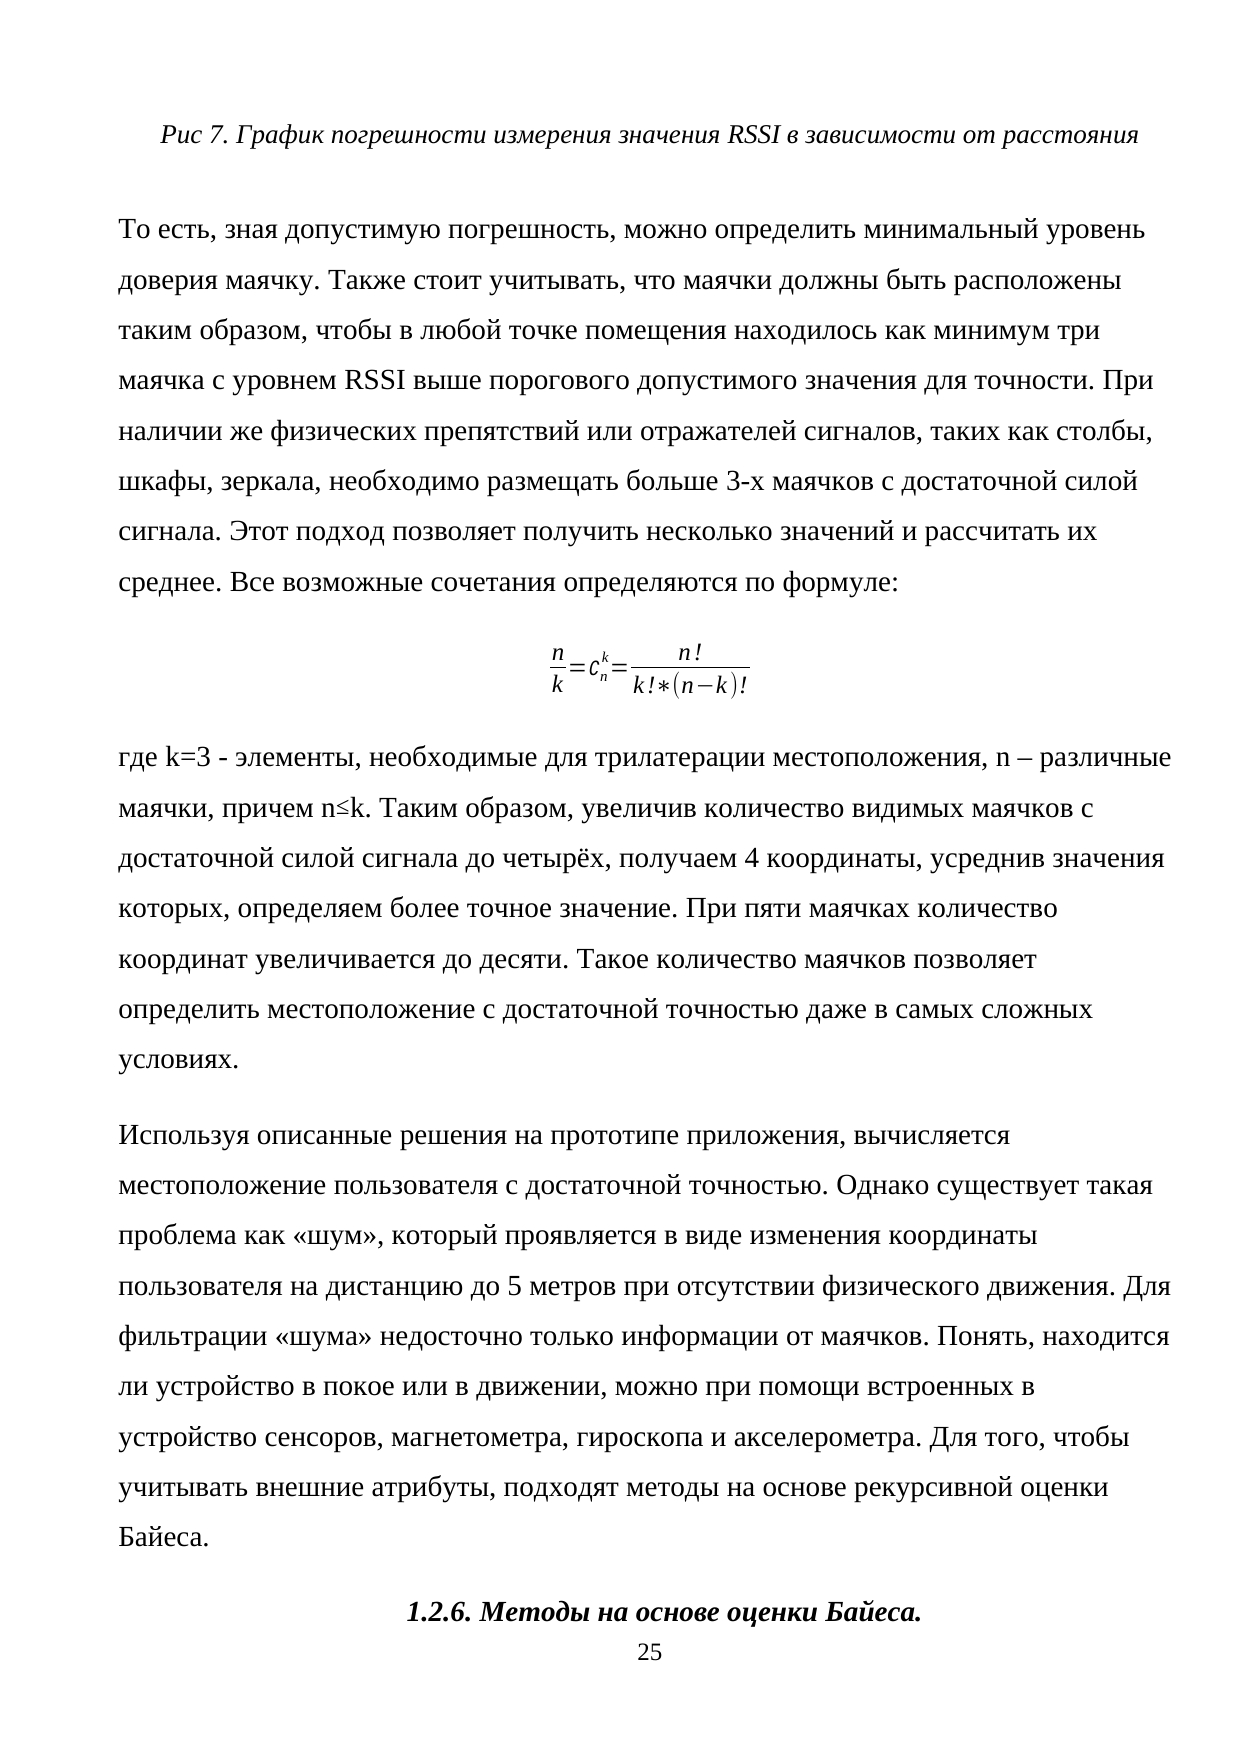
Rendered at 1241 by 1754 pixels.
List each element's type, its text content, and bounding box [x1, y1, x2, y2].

text 1.2.6. Методы на основе оценки Байеса. [118, 1594, 1181, 1628]
text То есть, зная допустимую погрешность, можно определить минимальный уровень доверия маячку. Также стоит учитывать, что маячки должны быть расположены таким образом, чтобы в любой точке помещения находилось как минимум три маячка с уровнем RSSI выше порогового допустимого значения для точности. При наличии же физических препятствий или отражателей сигналов, таких как столбы, шкафы, зеркала, необходимо размещать больше 3-х маячков с достаточной силой сигнала. Этот подход позволяет получить несколько значений и рассчитать их среднее. Все возможные сочетания определяются по формуле: [118, 211, 1181, 597]
text Используя описанные решения на прототипе приложения, вычисляется местоположение пользователя с достаточной точностью. Однако существует такая проблема как «шум», который проявляется в виде изменения координаты пользователя на дистанцию до 5 метров при отсутствии физического движения. Для фильтрации «шума» недосточно только информации от маячков. Понять, находится ли устройство в покое или в движении, можно при помощи встроенных в устройство сенсоров, магнетометра, гироскопа и акселерометра. Для того, чтобы учитывать внешние атрибуты, подходят методы на основе рекурсивной оценки Байеса. [118, 1117, 1181, 1553]
list Рис 7. График погрешности измерения значения RSSI в зависимости от расстояния [118, 118, 1181, 149]
text где k=3 - элементы, необходимые для трилатерации местоположения, n – различные маячки, причем nk. Таким образом, увеличив количество видимых маячков с достаточной силой сигнала до четырёх, получаем 4 координаты, усреднив значения которых, определяем более точное значение. При пяти маячках количество координат увеличивается до десяти. Такое количество маячков позволяет определить местоположение с достаточной точностью даже в самых сложных условиях. [118, 739, 1181, 1075]
